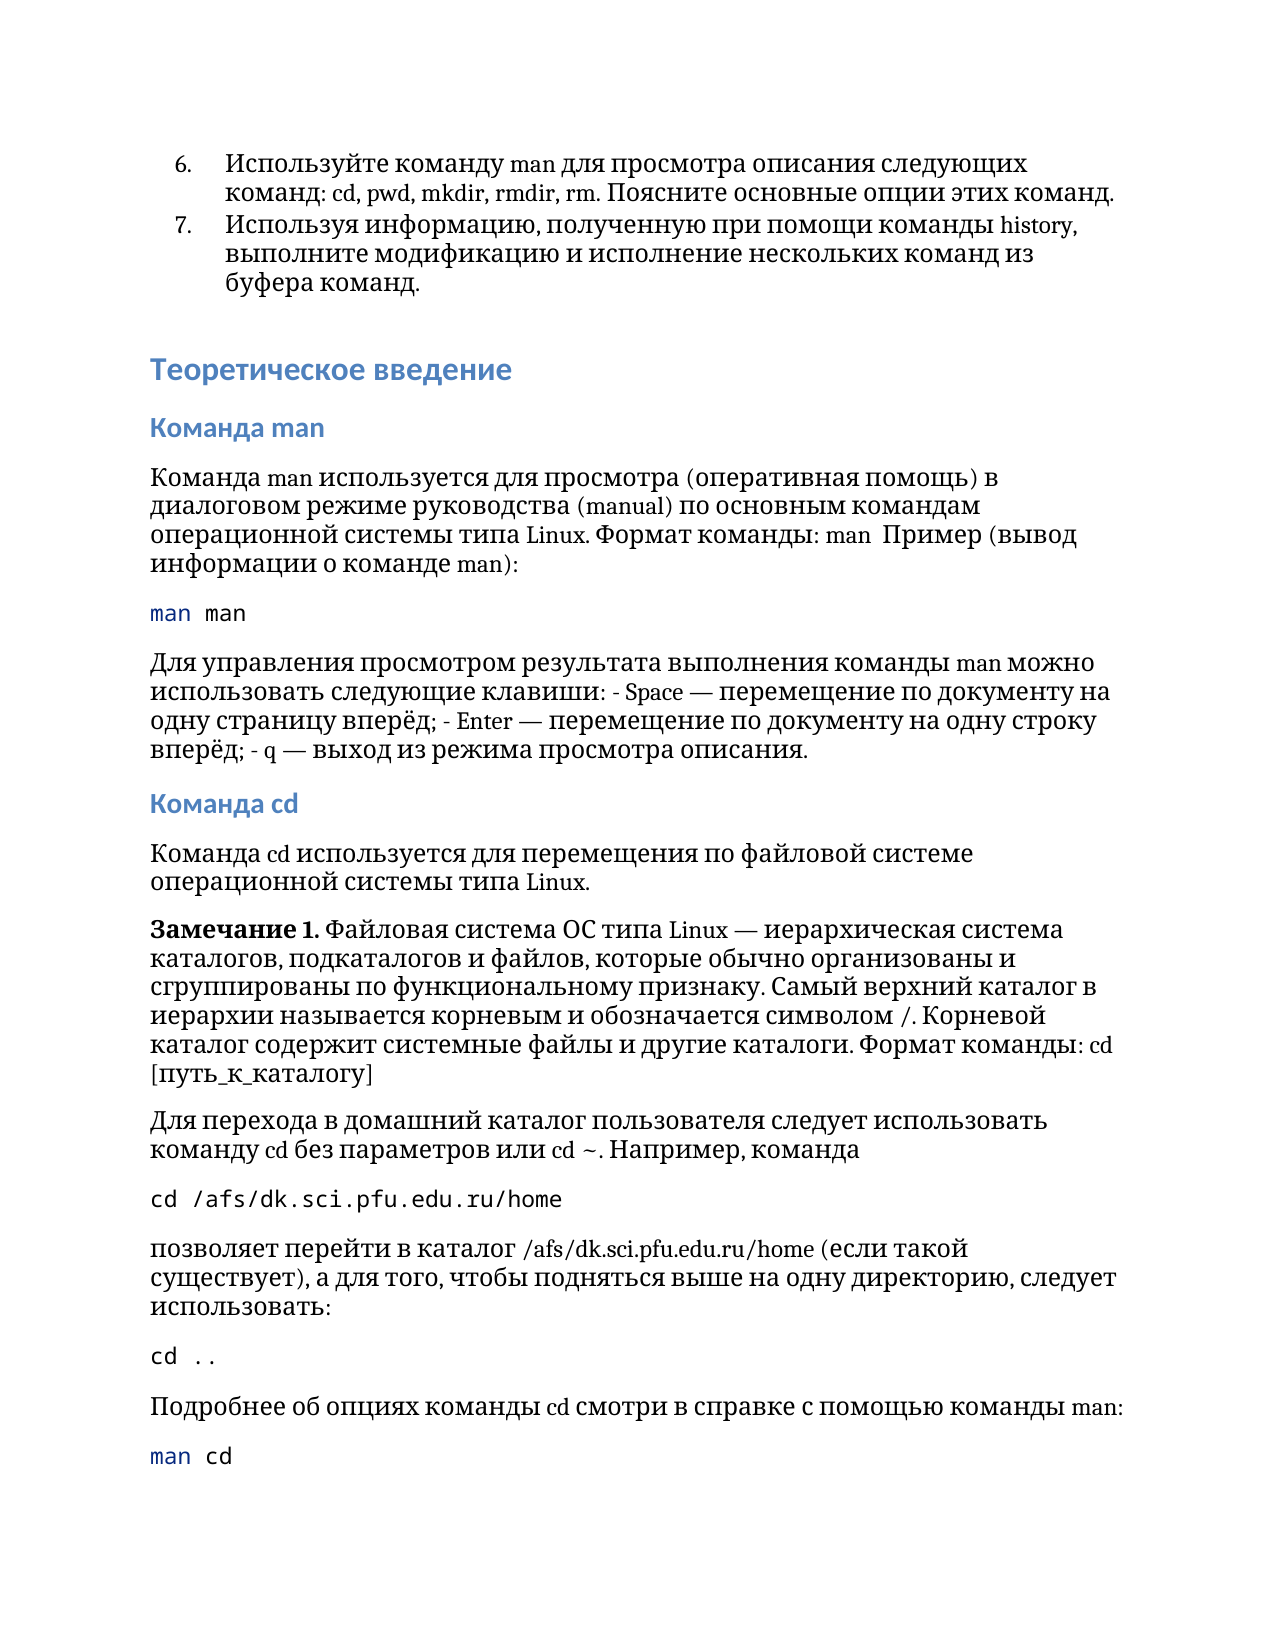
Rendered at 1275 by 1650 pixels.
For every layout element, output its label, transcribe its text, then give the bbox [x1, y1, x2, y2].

text cd /afs/dk.sci.pfu.edu.ru/home [150, 1183, 1125, 1214]
text Подробнее об опциях команды cd смотри в справке с помощью команды man: [150, 1392, 1125, 1421]
text Замечание 1. Файловая система ОС типа Linux — иерархическая система каталогов, подкаталогов и файлов, которые обычно организованы и сгруппированы по функциональному признаку. Самый верхний каталог в иерархии называется корневым и обозначается символом /. Корневой каталог содержит системные файлы и другие каталоги. Формат команды: cd [путь_к_каталогу] [150, 916, 1125, 1088]
list Используйте команду man для просмотра описания следующих команд: cd, pwd, mkdir, rmdir, rm. Поясните основные опции этих команд. [175, 150, 1125, 207]
text Команда cd используется для перемещения по файловой системе операционной системы типа Linux. [150, 839, 1125, 897]
subtitle Теоретическое введение [150, 347, 1125, 388]
text позволяет перейти в каталог /afs/dk.sci.pfu.edu.ru/home (если такой существует), а для того, чтобы подняться выше на одну директорию, следует использовать: [150, 1235, 1125, 1322]
text cd .. [150, 1340, 1125, 1372]
text man man [150, 597, 1125, 628]
subtitle Команда cd [150, 785, 1125, 821]
list Используя информацию, полученную при помощи команды history, выполните модификацию и исполнение нескольких команд из буфера команд. [175, 211, 1125, 297]
text Для перехода в домашний каталог пользователя следует использовать команду cd без параметров или cd ~. Например, команда [150, 1107, 1125, 1164]
text Команда man используется для просмотра (оперативная помощь) в диалоговом режиме руководства (manual) по основным командам операционной системы типа Linux. Формат команды: man Пример (вывод информации о команде man): [150, 463, 1125, 578]
text man cd [150, 1440, 1125, 1471]
subtitle Команда man [150, 409, 1125, 445]
text Для управления просмотром результата выполнения команды man можно использовать следующие клавиши: - Space — перемещение по документу на одну страницу вперёд; - Enter — перемещение по документу на одну строку вперёд; - q — выход из режима просмотра описания. [150, 649, 1125, 764]
